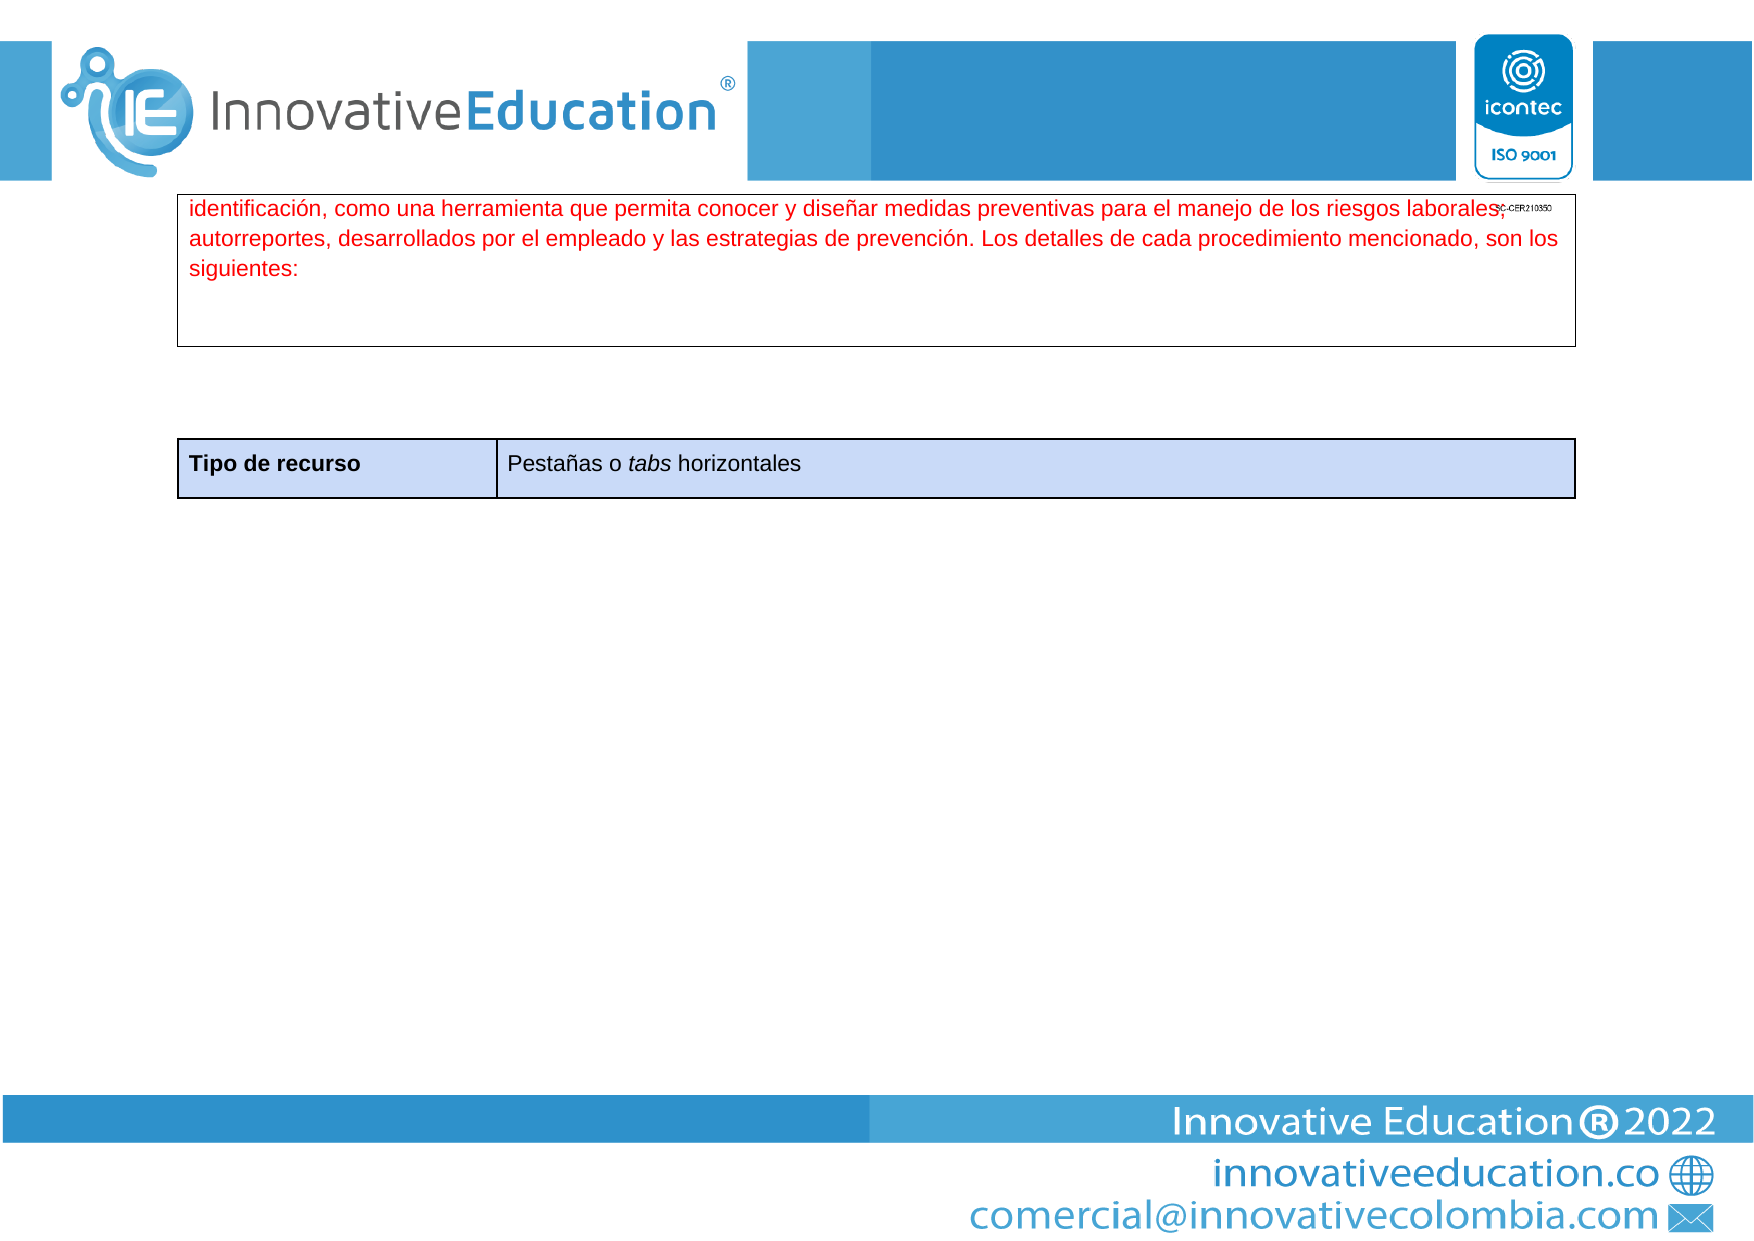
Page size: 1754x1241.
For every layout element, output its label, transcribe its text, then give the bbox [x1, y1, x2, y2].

picture [1471, 32, 1576, 194]
picture [1593, 28, 1752, 194]
table_header Pestañas o tabs horizontales [498, 440, 1574, 497]
picture [0, 28, 1456, 194]
picture [2, 1093, 1754, 1239]
table_header Tipo de recurso [179, 440, 496, 497]
